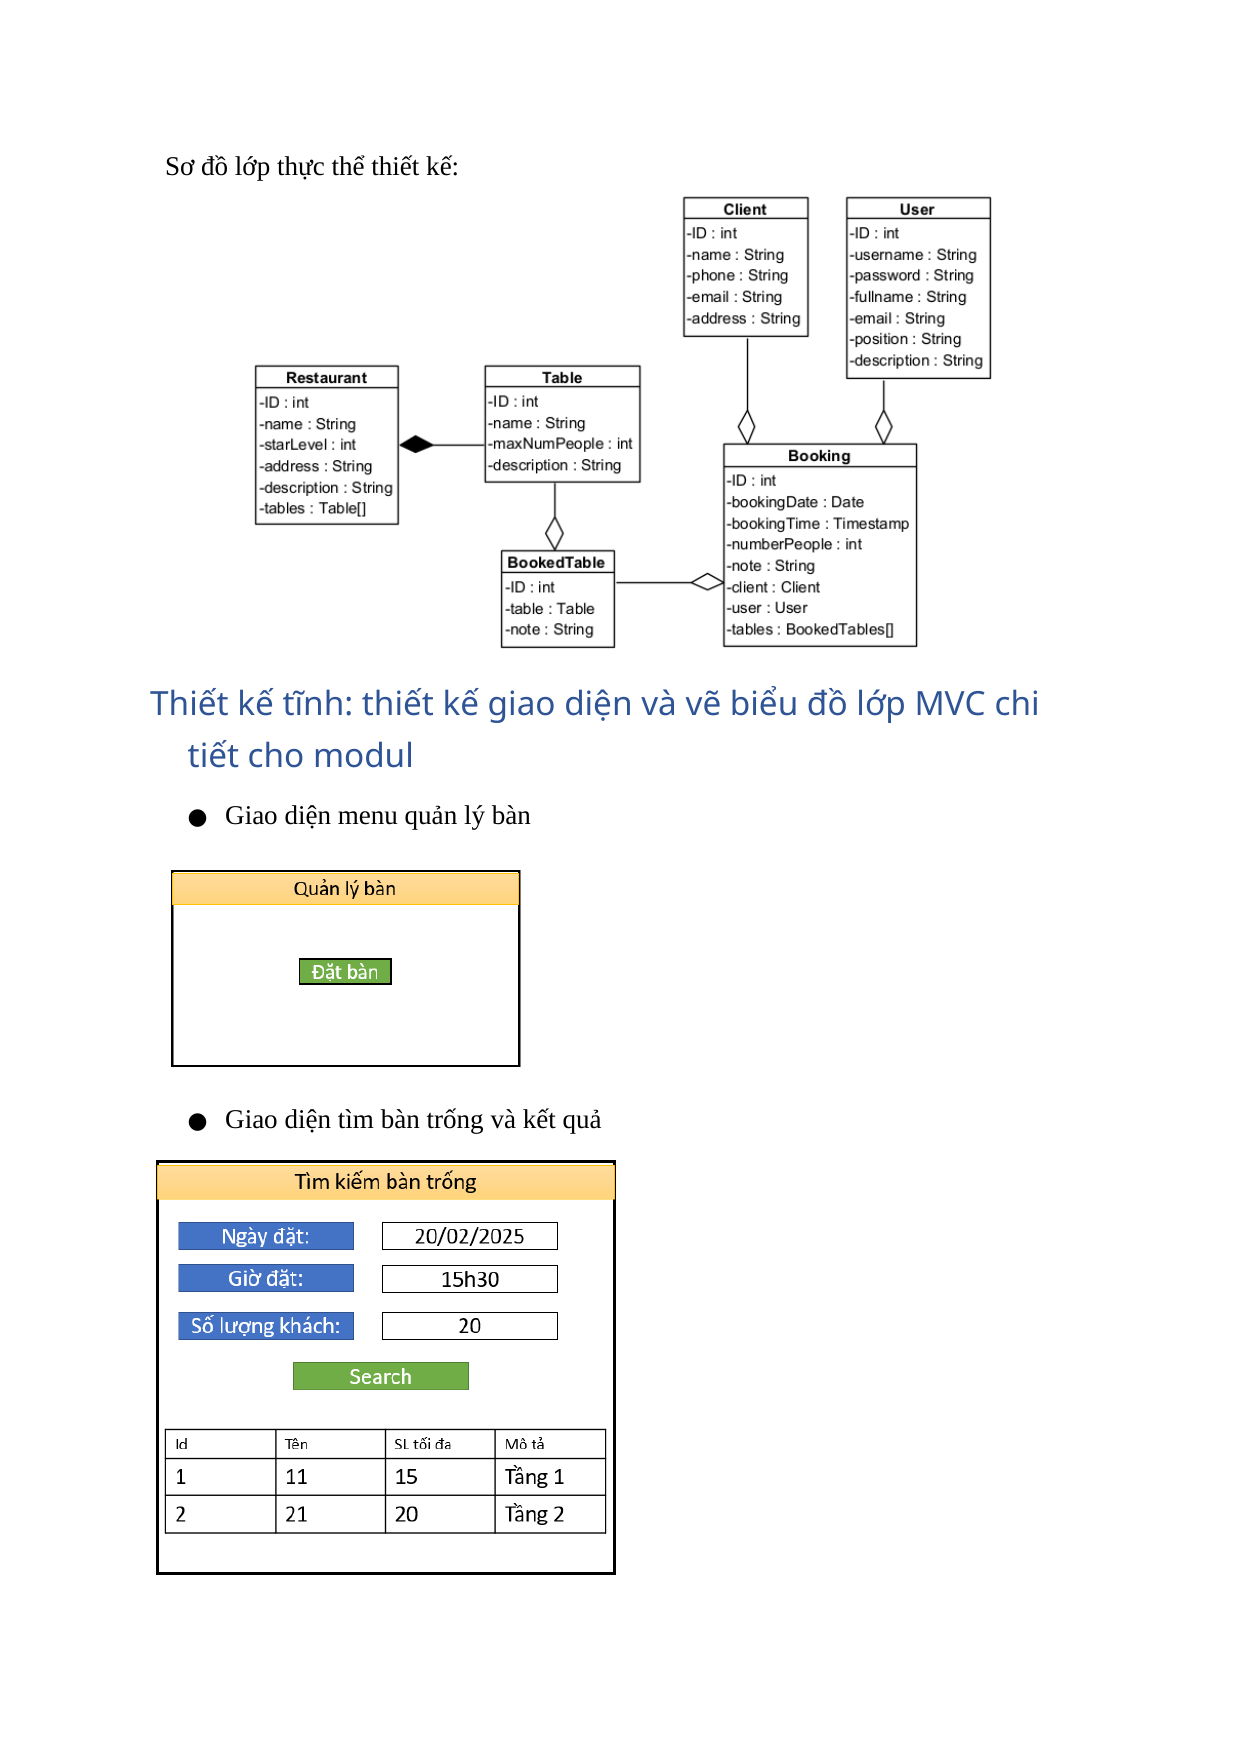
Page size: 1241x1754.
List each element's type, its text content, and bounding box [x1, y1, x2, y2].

picture [150, 852, 544, 1085]
subtitle Thiết kế tĩnh: thiết kế giao diện và vẽ biểu đồ lớp MVC chi tiết cho modul [150, 679, 1090, 777]
list Giao diện tìm bàn trống và kết quả [187, 1094, 1090, 1141]
text Sơ đồ lớp thực thể thiết kế: [150, 150, 1090, 181]
picture [245, 185, 996, 653]
picture [150, 1157, 620, 1580]
list Giao diện menu quản lý bàn [187, 790, 1090, 837]
